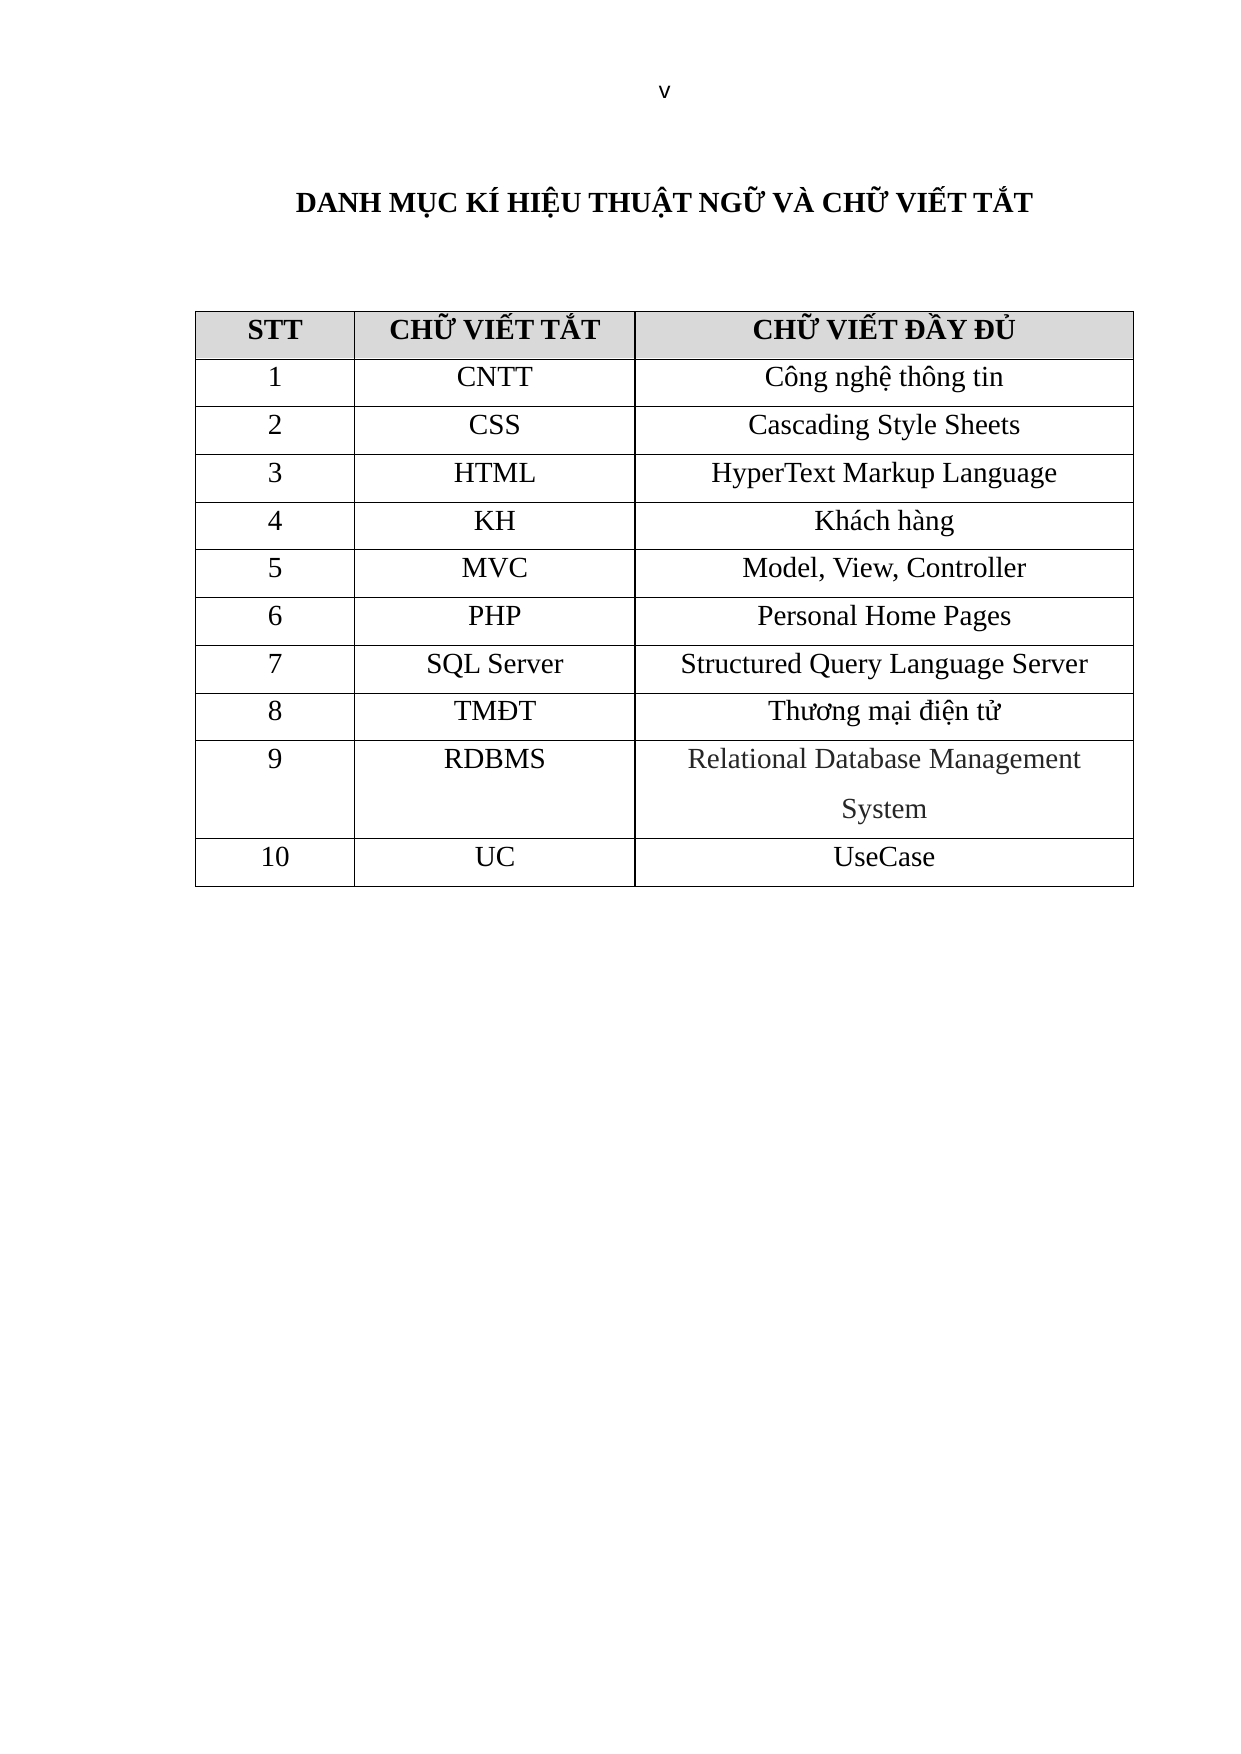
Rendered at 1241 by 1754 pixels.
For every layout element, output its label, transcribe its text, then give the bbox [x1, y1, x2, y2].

table_cell Khách hàng [636, 503, 1133, 549]
table_cell RDBMS [355, 741, 634, 838]
table_cell UseCase [636, 839, 1133, 886]
table_cell KH [355, 503, 634, 549]
table_cell 9 [196, 741, 354, 838]
table_cell 2 [196, 407, 354, 454]
table_cell Công nghệ thông tin [636, 360, 1133, 406]
table_cell 10 [196, 839, 354, 886]
table_cell Relational Database Management System [636, 741, 1133, 838]
table_cell 4 [196, 503, 354, 549]
table_cell Model, View, Controller [636, 550, 1133, 597]
table_cell PHP [355, 598, 634, 645]
table_cell Personal Home Pages [636, 598, 1133, 645]
table_cell Thương mại điện tử [636, 694, 1133, 740]
table_cell CSS [355, 407, 634, 454]
table_cell 5 [196, 550, 354, 597]
table_cell Cascading Style Sheets [636, 407, 1133, 454]
table_cell Structured Query Language Server [636, 646, 1133, 692]
table_cell SQL Server [355, 646, 634, 692]
table_cell MVC [355, 550, 634, 597]
table_cell TMĐT [355, 694, 634, 740]
table_cell CNTT [355, 360, 634, 406]
table_cell HyperText Markup Language [636, 455, 1133, 502]
table_header CHỮ VIẾT TẮT [355, 312, 634, 358]
table_cell HTML [355, 455, 634, 502]
table_header CHỮ VIẾT ĐẦY ĐỦ [636, 312, 1133, 358]
table_header STT [196, 312, 354, 358]
subtitle DANH MỤC KÍ HIỆU THUẬT NGỮ VÀ CHỮ VIẾT TẮT [207, 185, 1122, 219]
table_cell 1 [196, 360, 354, 406]
table_cell UC [355, 839, 634, 886]
table_cell 7 [196, 646, 354, 692]
table_cell 8 [196, 694, 354, 740]
table_cell 3 [196, 455, 354, 502]
table_cell 6 [196, 598, 354, 645]
